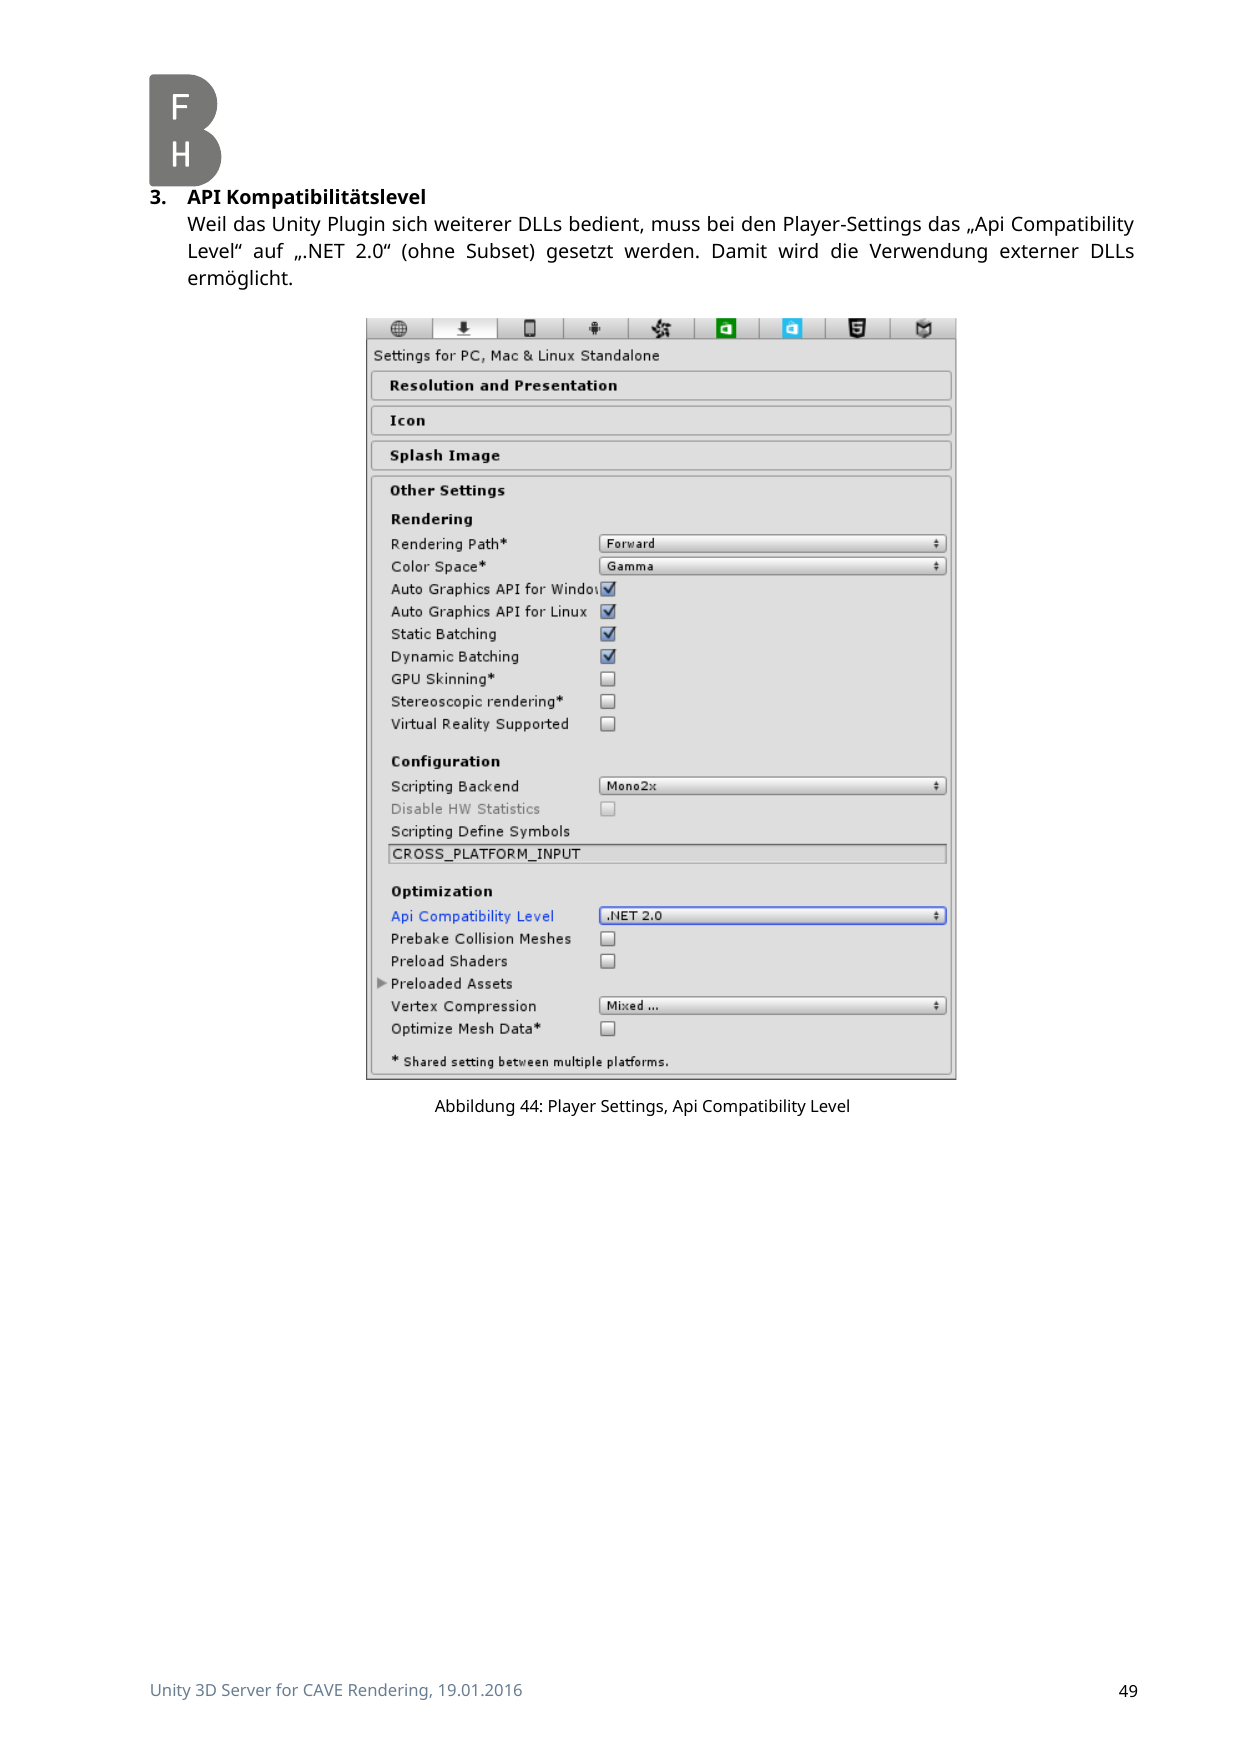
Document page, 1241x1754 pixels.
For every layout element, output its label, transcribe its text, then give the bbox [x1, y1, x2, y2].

list API Kompatibilitätslevel [149, 183, 1136, 210]
picture [366, 318, 957, 1080]
list Weil das Unity Plugin sich weiterer DLLs bedient, muss bei den Player-Settings das „Api Compatibility Level“ auf „.NET 2.0“ (ohne Subset) gesetzt werden. Damit wird die Verwendung externer DLLs ermöglicht. [187, 210, 1136, 291]
text Abbildung 44: Player Settings, Api Compatibility Level [149, 1092, 1136, 1117]
